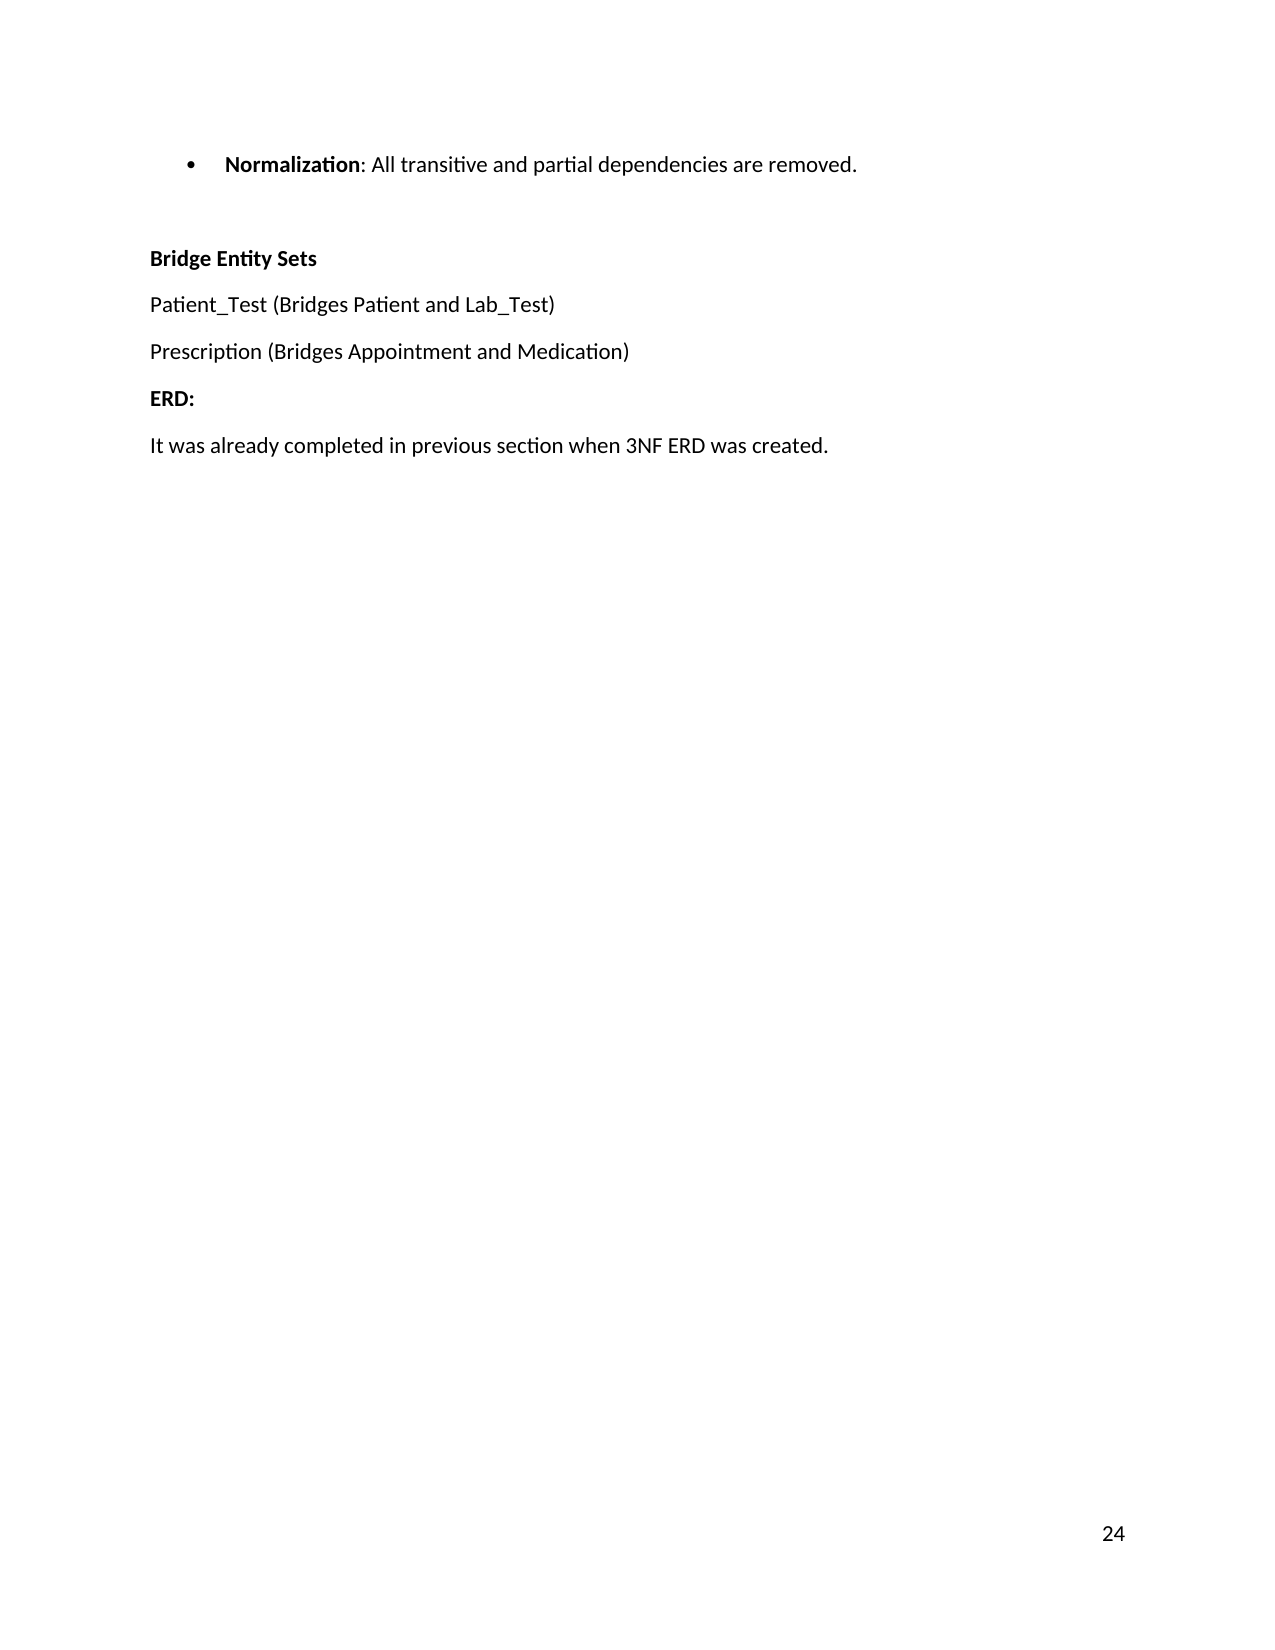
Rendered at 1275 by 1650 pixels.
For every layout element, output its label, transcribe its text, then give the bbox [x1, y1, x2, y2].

text ERD: [150, 384, 1125, 412]
text It was already completed in previous section when 3NF ERD was created. [150, 431, 1125, 459]
text Bridge Entity Sets [150, 244, 1125, 272]
text Patient_Test (Bridges Patient and Lab_Test) [150, 291, 1125, 319]
list Normalization: All transitive and partial dependencies are removed. [187, 150, 1125, 178]
text Prescription (Bridges Appointment and Medication) [150, 337, 1125, 366]
